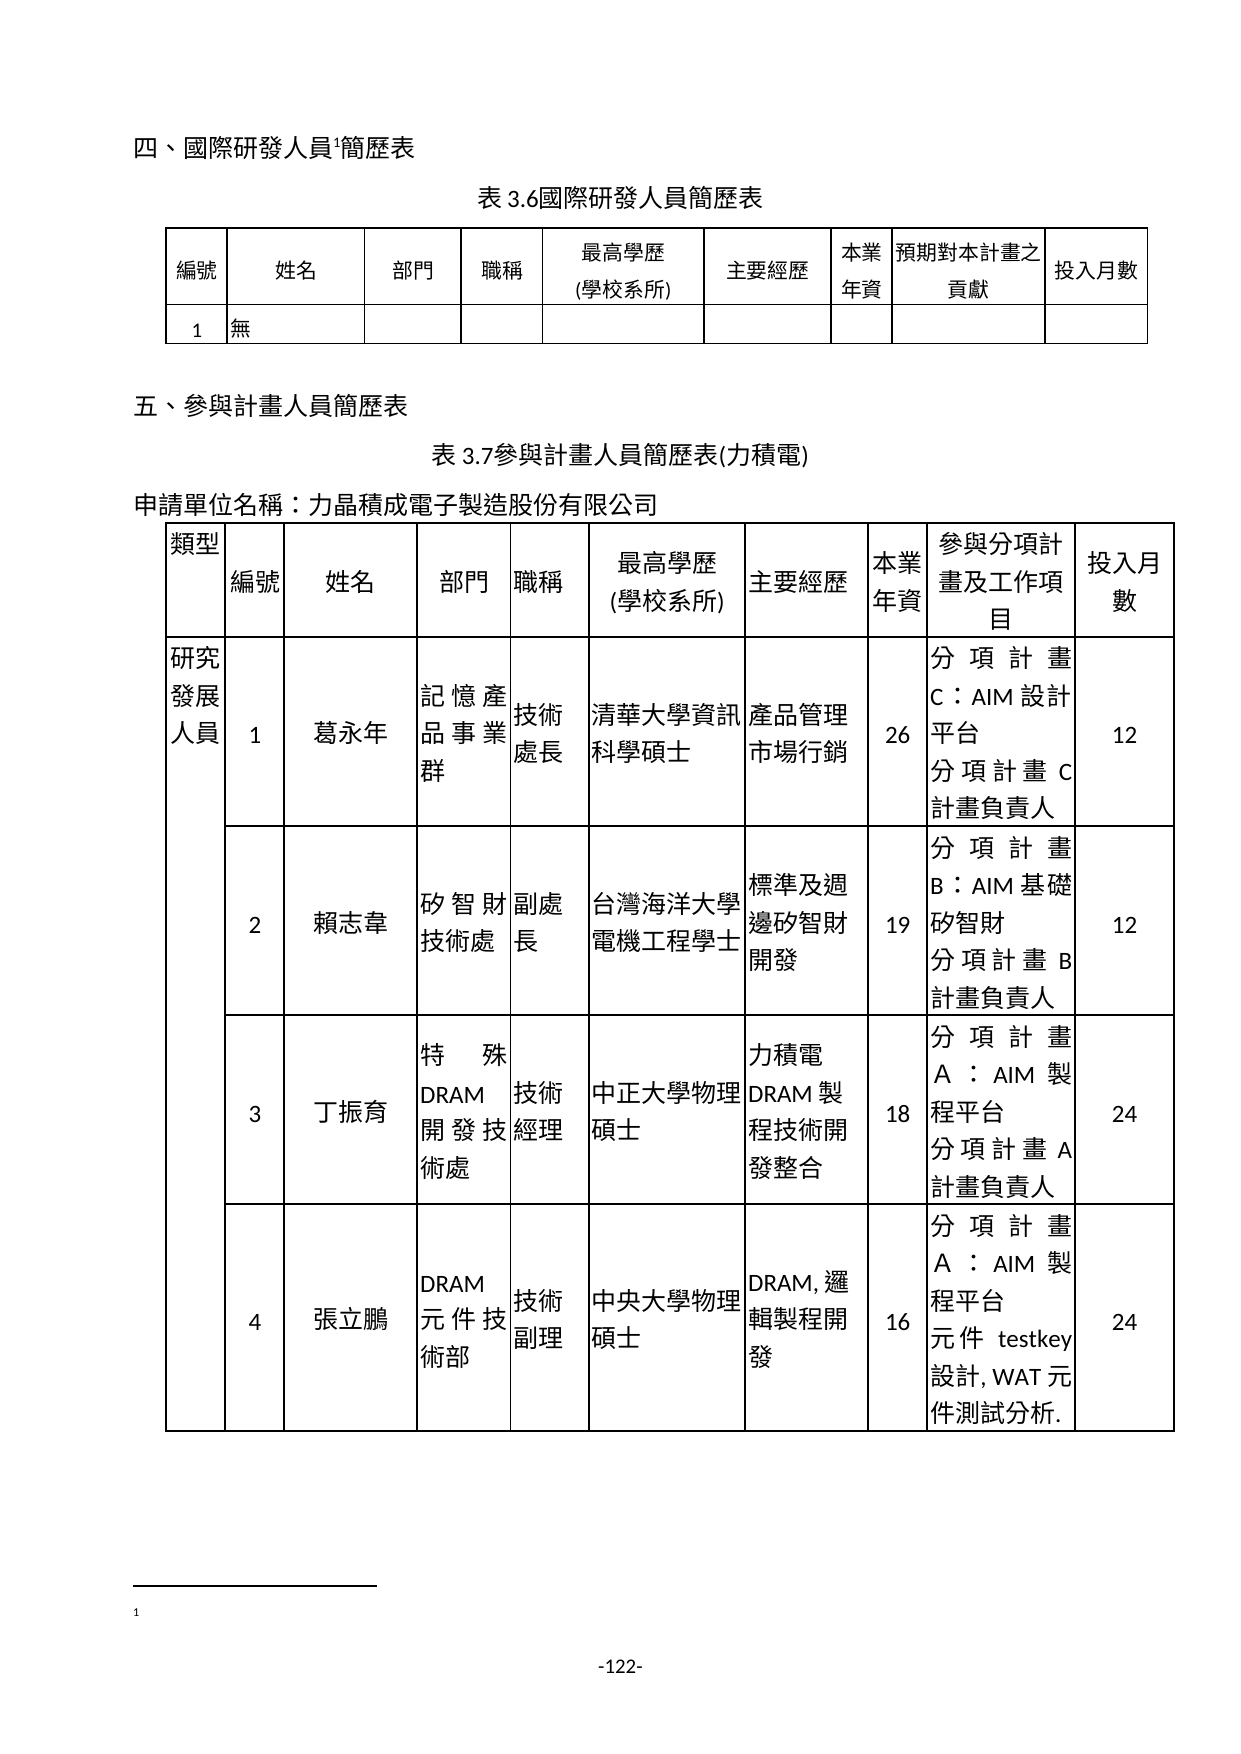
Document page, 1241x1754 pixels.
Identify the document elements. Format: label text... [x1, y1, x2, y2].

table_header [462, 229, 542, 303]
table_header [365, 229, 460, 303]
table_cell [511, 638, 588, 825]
text 表3.6國際研發人員簡歷表 [133, 178, 1107, 214]
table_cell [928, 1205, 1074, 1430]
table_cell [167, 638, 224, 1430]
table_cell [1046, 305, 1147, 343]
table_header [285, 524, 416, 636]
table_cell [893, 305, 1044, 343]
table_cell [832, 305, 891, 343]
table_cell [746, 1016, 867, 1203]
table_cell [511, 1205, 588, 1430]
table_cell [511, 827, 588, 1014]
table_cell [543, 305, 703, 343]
subtitle 國際研發人員簡歷表 [133, 124, 1107, 166]
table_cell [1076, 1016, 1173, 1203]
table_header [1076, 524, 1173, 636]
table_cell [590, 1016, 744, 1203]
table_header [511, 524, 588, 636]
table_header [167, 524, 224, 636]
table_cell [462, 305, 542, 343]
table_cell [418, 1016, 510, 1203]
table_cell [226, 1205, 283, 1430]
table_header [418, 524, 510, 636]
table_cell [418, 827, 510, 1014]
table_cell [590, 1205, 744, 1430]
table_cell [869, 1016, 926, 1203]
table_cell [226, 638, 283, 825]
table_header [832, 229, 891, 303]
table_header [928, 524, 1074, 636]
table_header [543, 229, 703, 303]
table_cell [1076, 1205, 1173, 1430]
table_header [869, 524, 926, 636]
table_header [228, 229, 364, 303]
text 申請單位名稱：力晶積成電子製造股份有限公司 [133, 484, 1107, 522]
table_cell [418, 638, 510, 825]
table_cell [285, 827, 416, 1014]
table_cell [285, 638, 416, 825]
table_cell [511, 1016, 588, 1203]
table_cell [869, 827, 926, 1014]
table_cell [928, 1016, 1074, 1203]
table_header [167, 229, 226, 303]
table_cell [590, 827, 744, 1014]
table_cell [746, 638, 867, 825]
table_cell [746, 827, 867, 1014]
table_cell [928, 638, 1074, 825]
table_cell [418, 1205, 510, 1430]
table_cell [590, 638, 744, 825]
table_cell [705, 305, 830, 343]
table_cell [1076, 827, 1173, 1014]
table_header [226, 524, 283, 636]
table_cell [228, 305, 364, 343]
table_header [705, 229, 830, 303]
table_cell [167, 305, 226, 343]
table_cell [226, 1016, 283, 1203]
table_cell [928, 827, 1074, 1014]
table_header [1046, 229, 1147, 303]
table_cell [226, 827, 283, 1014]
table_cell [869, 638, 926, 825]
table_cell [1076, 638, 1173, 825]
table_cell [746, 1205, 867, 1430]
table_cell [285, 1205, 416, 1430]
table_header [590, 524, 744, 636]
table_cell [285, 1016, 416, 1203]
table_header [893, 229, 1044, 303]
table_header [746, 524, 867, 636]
subtitle 參與計畫人員簡歷表 [133, 382, 1107, 423]
text 表3.7參與計畫人員簡歷表(力積電) [133, 436, 1107, 472]
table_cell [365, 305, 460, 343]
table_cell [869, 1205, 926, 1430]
